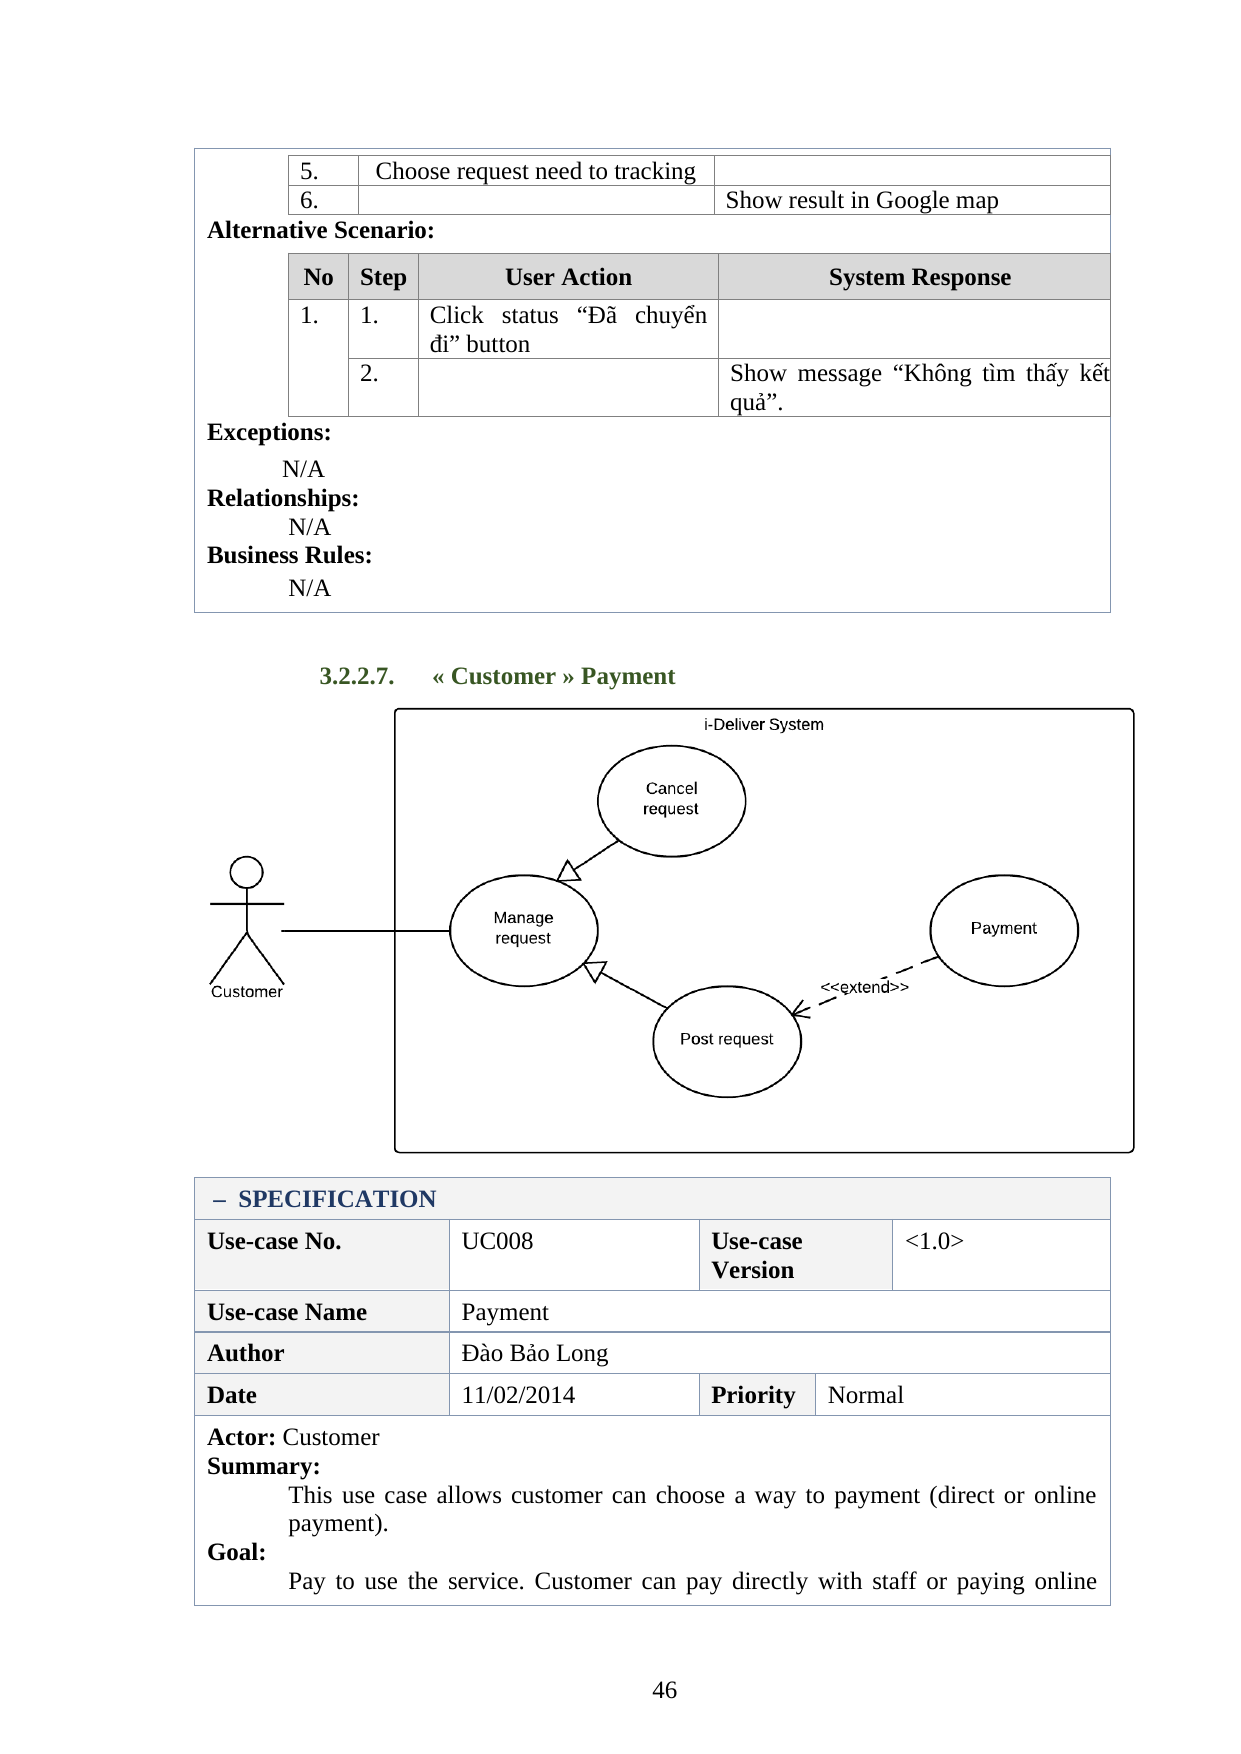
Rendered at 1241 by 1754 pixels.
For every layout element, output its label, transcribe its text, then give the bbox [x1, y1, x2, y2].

table_cell Use-case Name [195, 1291, 449, 1331]
table_header – SPECIFICATION [195, 1178, 1110, 1219]
table_cell Payment [450, 1291, 1110, 1331]
table_cell Use-case Version [700, 1220, 892, 1289]
picture [206, 704, 1140, 1158]
table_cell Đào Bảo Long [450, 1333, 1110, 1373]
table_cell UC008 [450, 1220, 699, 1289]
table_cell 11/02/2014 [450, 1374, 699, 1415]
table_cell Priority [700, 1374, 815, 1415]
table_cell Date [195, 1374, 449, 1415]
table_cell <1.0> [893, 1220, 1110, 1289]
subtitle « Customer » Payment [319, 661, 1122, 690]
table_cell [195, 149, 1110, 612]
table_cell Author [195, 1333, 449, 1373]
table_cell Normal [816, 1374, 1110, 1415]
table_cell Use-case No. [195, 1220, 449, 1289]
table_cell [195, 1416, 1110, 1605]
